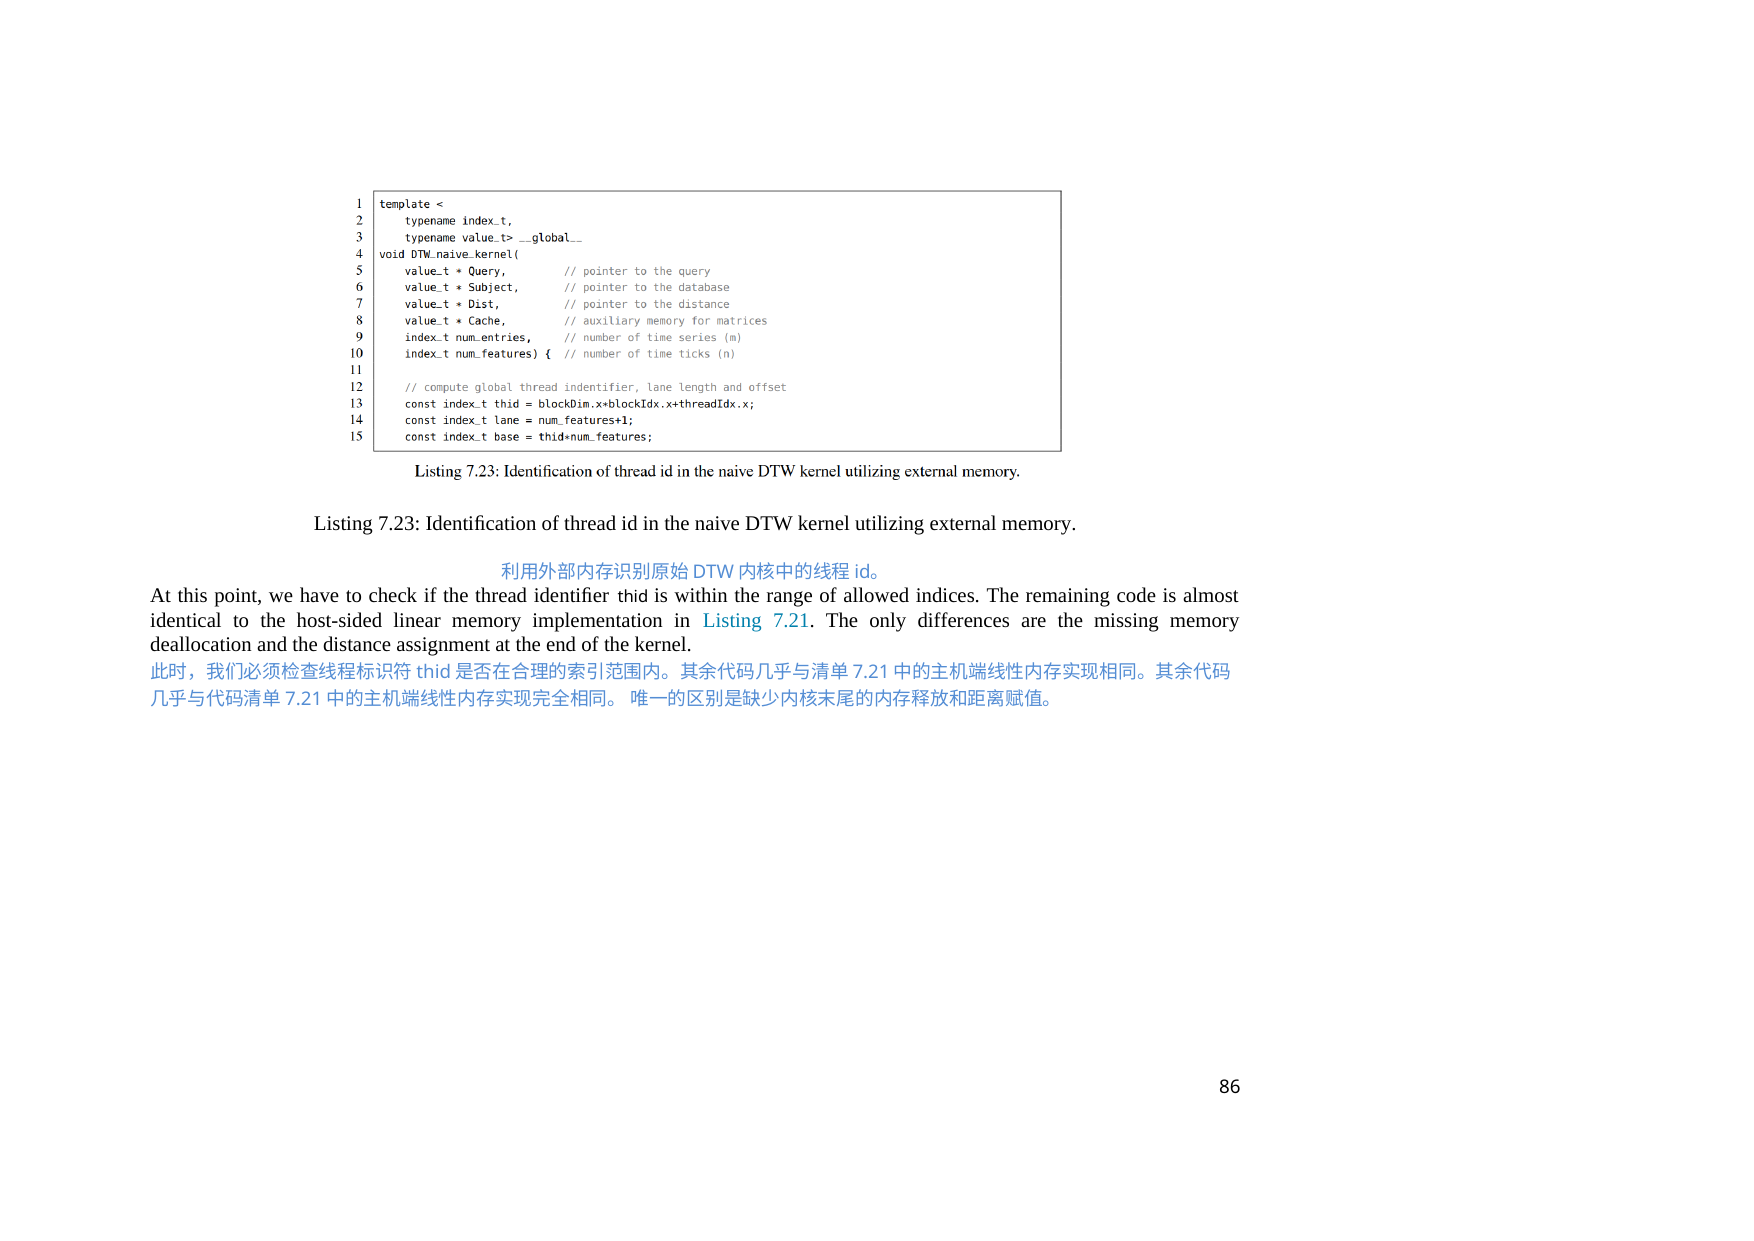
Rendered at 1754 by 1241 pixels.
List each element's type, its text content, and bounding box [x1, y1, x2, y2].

text Listing 7.23: Identiﬁcation of thread id in the naive DTW kernel utilizing external memory. [150, 513, 1240, 535]
text 此时，我们必须检查线程标识符thid是否在合理的索引范围内。其余代码几乎与清单7.21中的主机端线性内存实现相同。其余代码几乎与代码清单7.21中的主机端线性内存实现完全相同。 唯一的区别是缺少内核末尾的内存释放和距离赋值。 [150, 657, 1240, 711]
picture [776, 616, 782, 627]
text 利用外部内存识别原始DTW内核中的线程id。 [150, 560, 1240, 583]
text At this point, we have to check if the thread identiﬁer thid is within the range of allowed indices. The remaining code is almost identical to the host-sided linear memory implementation in Listing 7.21. The only differences are the missing memory deallocation and the distance assignment at the end of the kernel. [150, 583, 1240, 657]
